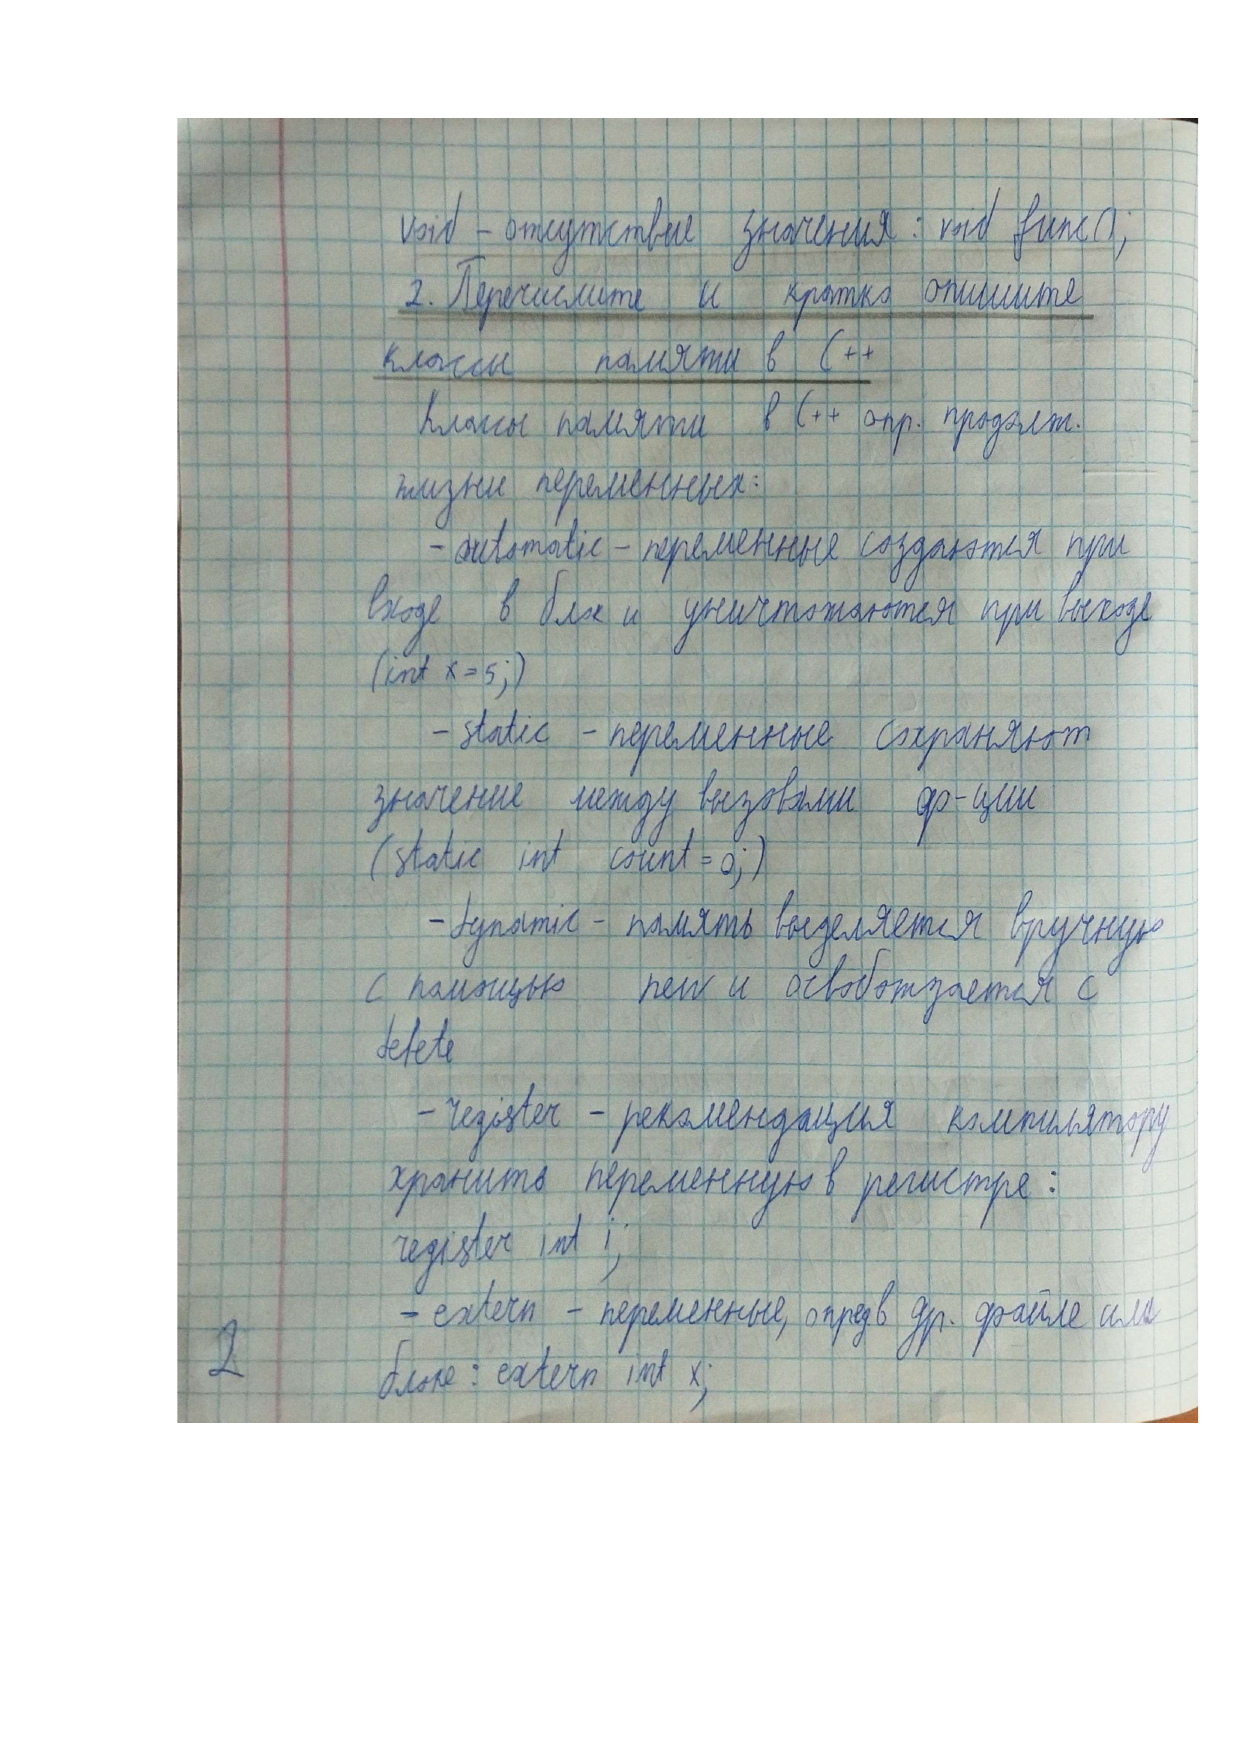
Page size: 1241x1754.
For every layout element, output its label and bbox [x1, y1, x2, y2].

picture [177, 118, 1199, 1423]
